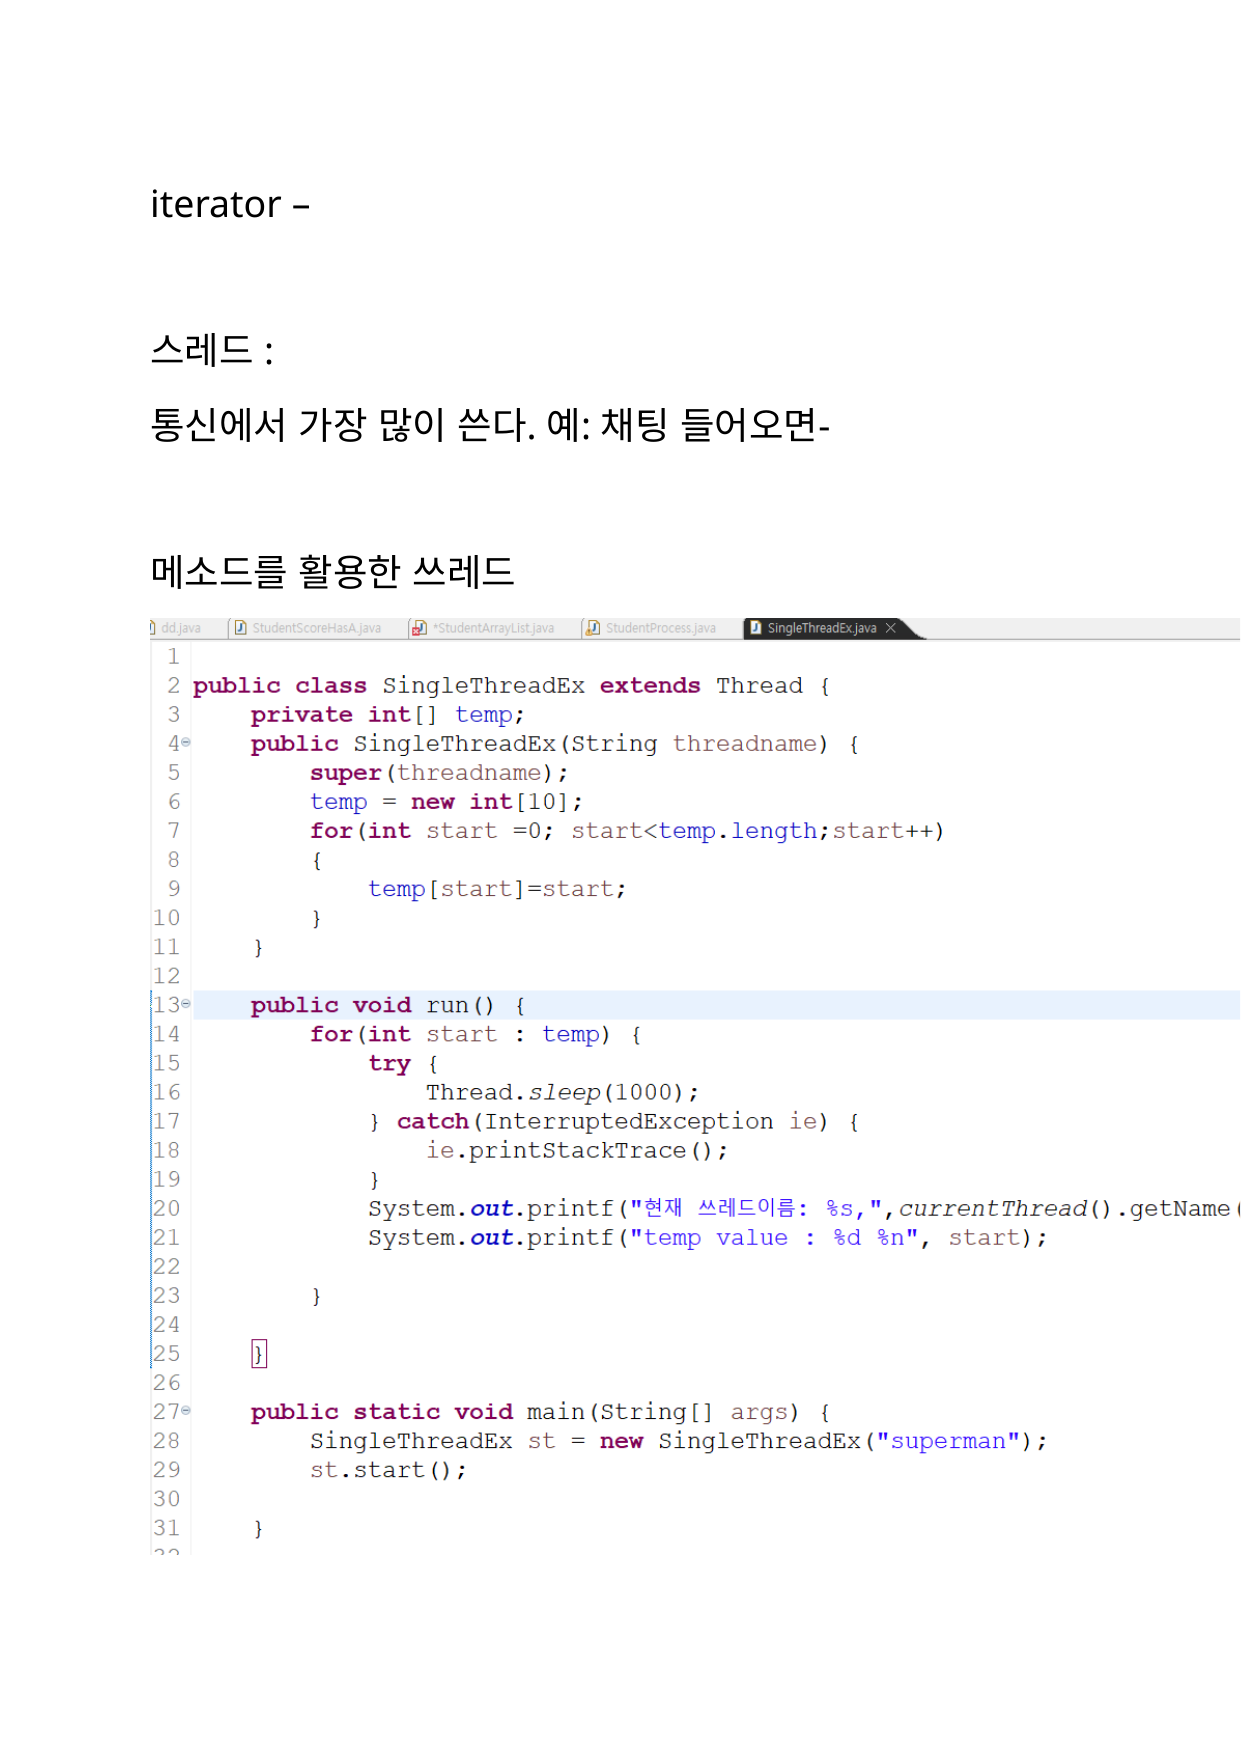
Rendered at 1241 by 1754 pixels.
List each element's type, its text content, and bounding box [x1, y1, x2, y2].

text 통신에서 가장 많이 쓴다. 예: 채팅 들어오면- [150, 396, 1090, 451]
text 메소드를 활용한 쓰레드 [150, 543, 1090, 598]
text 스레드 : [150, 321, 1090, 375]
picture [150, 618, 1241, 1555]
text iterator – [150, 177, 1090, 228]
